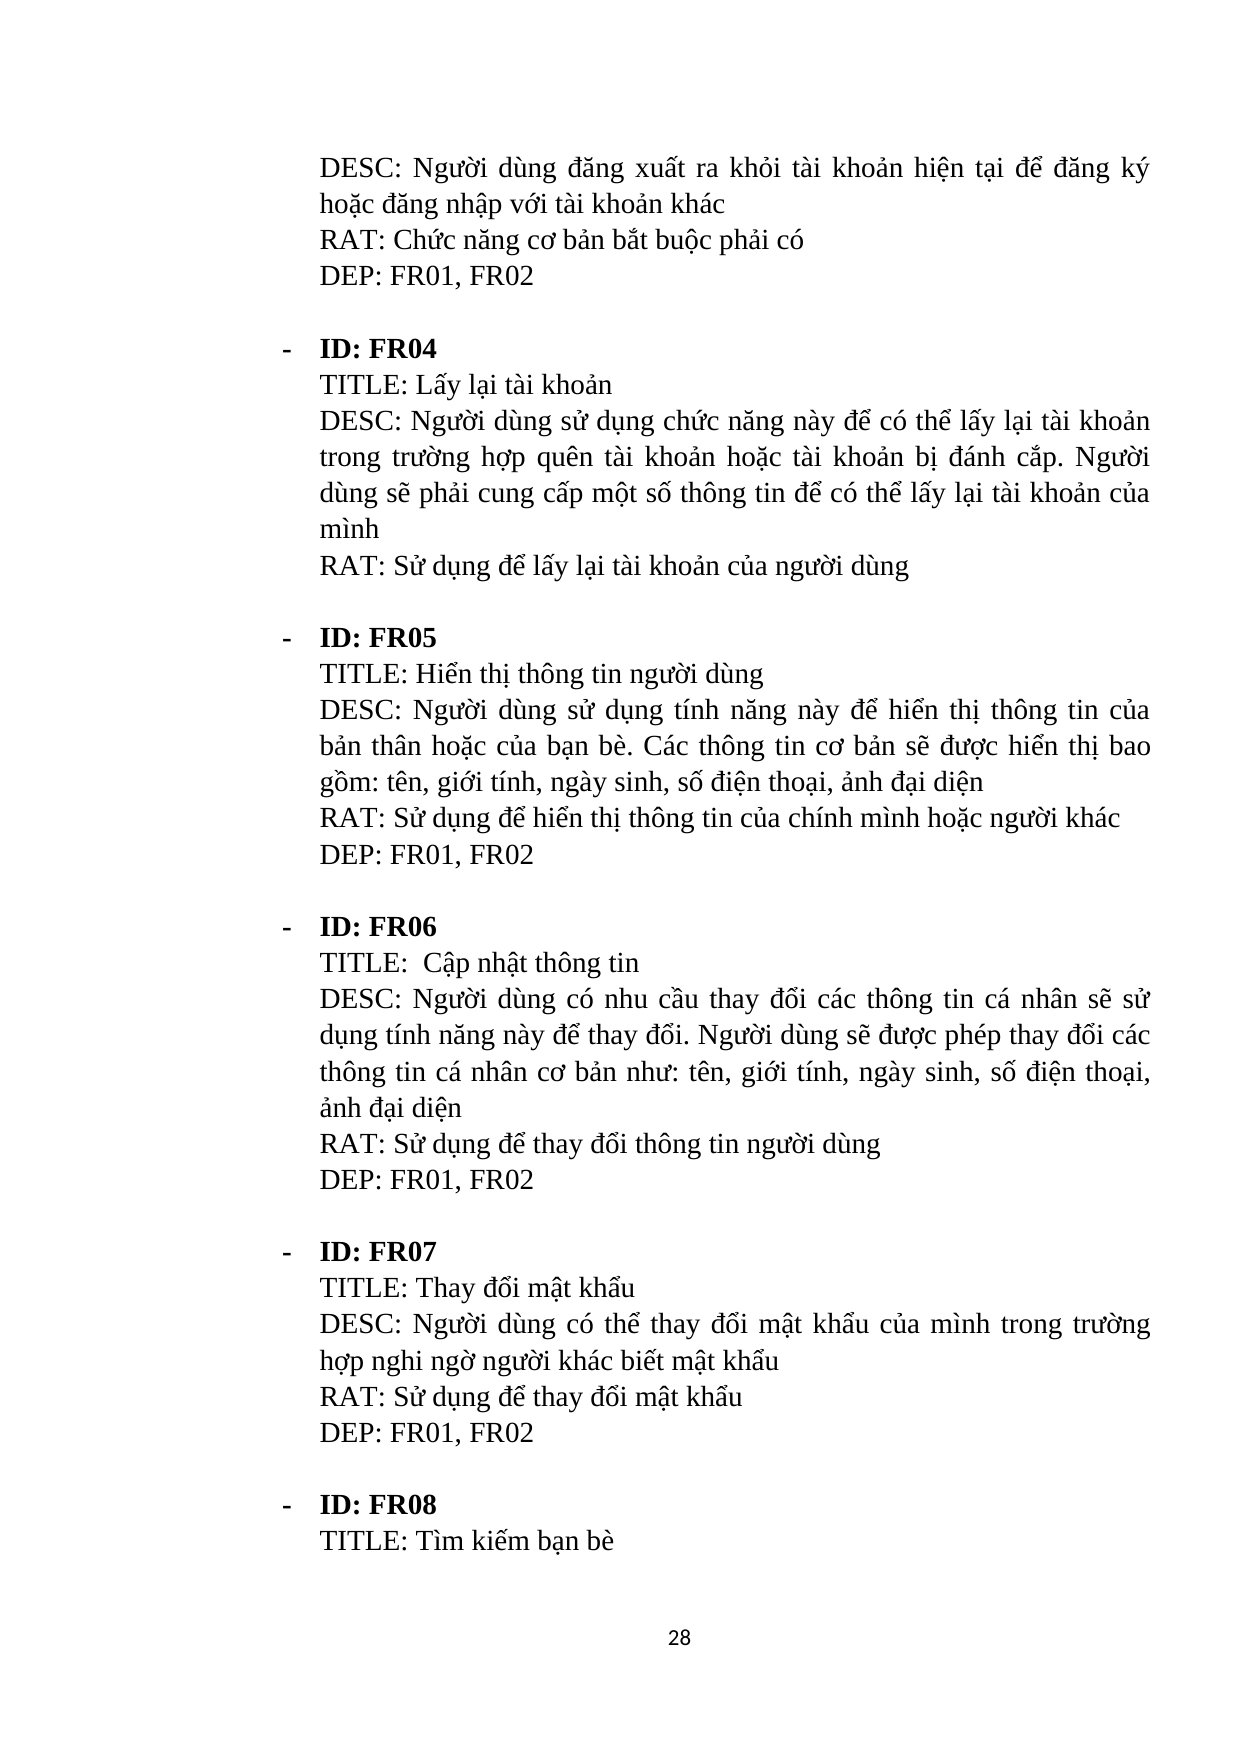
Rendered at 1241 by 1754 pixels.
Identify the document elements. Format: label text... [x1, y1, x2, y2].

list DEP: FR01, FR02 [319, 837, 1152, 870]
list DESC: Người dùng sử dụng chức năng này để có thể lấy lại tài khoản trong trường hợp quên tài khoản hoặc tài khoản bị đánh cắp. Người dùng sẽ phải cung cấp một số thông tin để có thể lấy lại tài khoản của mình [319, 403, 1152, 545]
list RAT: Sử dụng để hiển thị thông tin của chính mình hoặc người khác [319, 801, 1152, 834]
list DESC: Người dùng có nhu cầu thay đổi các thông tin cá nhân sẽ sử dụng tính năng này để thay đổi. Người dùng sẽ được phép thay đổi các thông tin cá nhân cơ bản như: tên, giới tính, ngày sinh, số điện thoại, ảnh đại diện [319, 981, 1152, 1123]
list RAT: Sử dụng để lấy lại tài khoản của người dùng [319, 548, 1152, 581]
list DEP: FR01, FR02 [319, 258, 1152, 292]
list DESC: Người dùng đăng xuất ra khỏi tài khoản hiện tại để đăng ký hoặc đăng nhập với tài khoản khác [319, 150, 1152, 220]
list RAT: Sử dụng để thay đổi thông tin người dùng [319, 1126, 1152, 1159]
list TITLE: Lấy lại tài khoản [319, 367, 1152, 400]
list ID: FR08 [282, 1487, 1152, 1521]
list TITLE: Tìm kiếm bạn bè [319, 1523, 1152, 1557]
list ID: FR07 [282, 1234, 1152, 1268]
list DESC: Người dùng sử dụng tính năng này để hiển thị thông tin của bản thân hoặc của bạn bè. Các thông tin cơ bản sẽ được hiển thị bao gồm: tên, giới tính, ngày sinh, số điện thoại, ảnh đại diện [319, 692, 1152, 798]
list TITLE: Hiển thị thông tin người dùng [319, 656, 1152, 689]
list DEP: FR01, FR02 [319, 1162, 1152, 1196]
list DEP: FR01, FR02 [319, 1415, 1152, 1449]
list ID: FR04 [282, 331, 1152, 364]
list ID: FR05 [282, 620, 1152, 653]
list DESC: Người dùng có thể thay đổi mật khẩu của mình trong trường hợp nghi ngờ người khác biết mật khẩu [319, 1307, 1152, 1376]
list RAT: Sử dụng để thay đổi mật khẩu [319, 1379, 1152, 1412]
list RAT: Chức năng cơ bản bắt buộc phải có [319, 222, 1152, 256]
list TITLE: Cập nhật thông tin [319, 945, 1152, 979]
list ID: FR06 [282, 909, 1152, 943]
list TITLE: Thay đổi mật khẩu [319, 1271, 1152, 1304]
